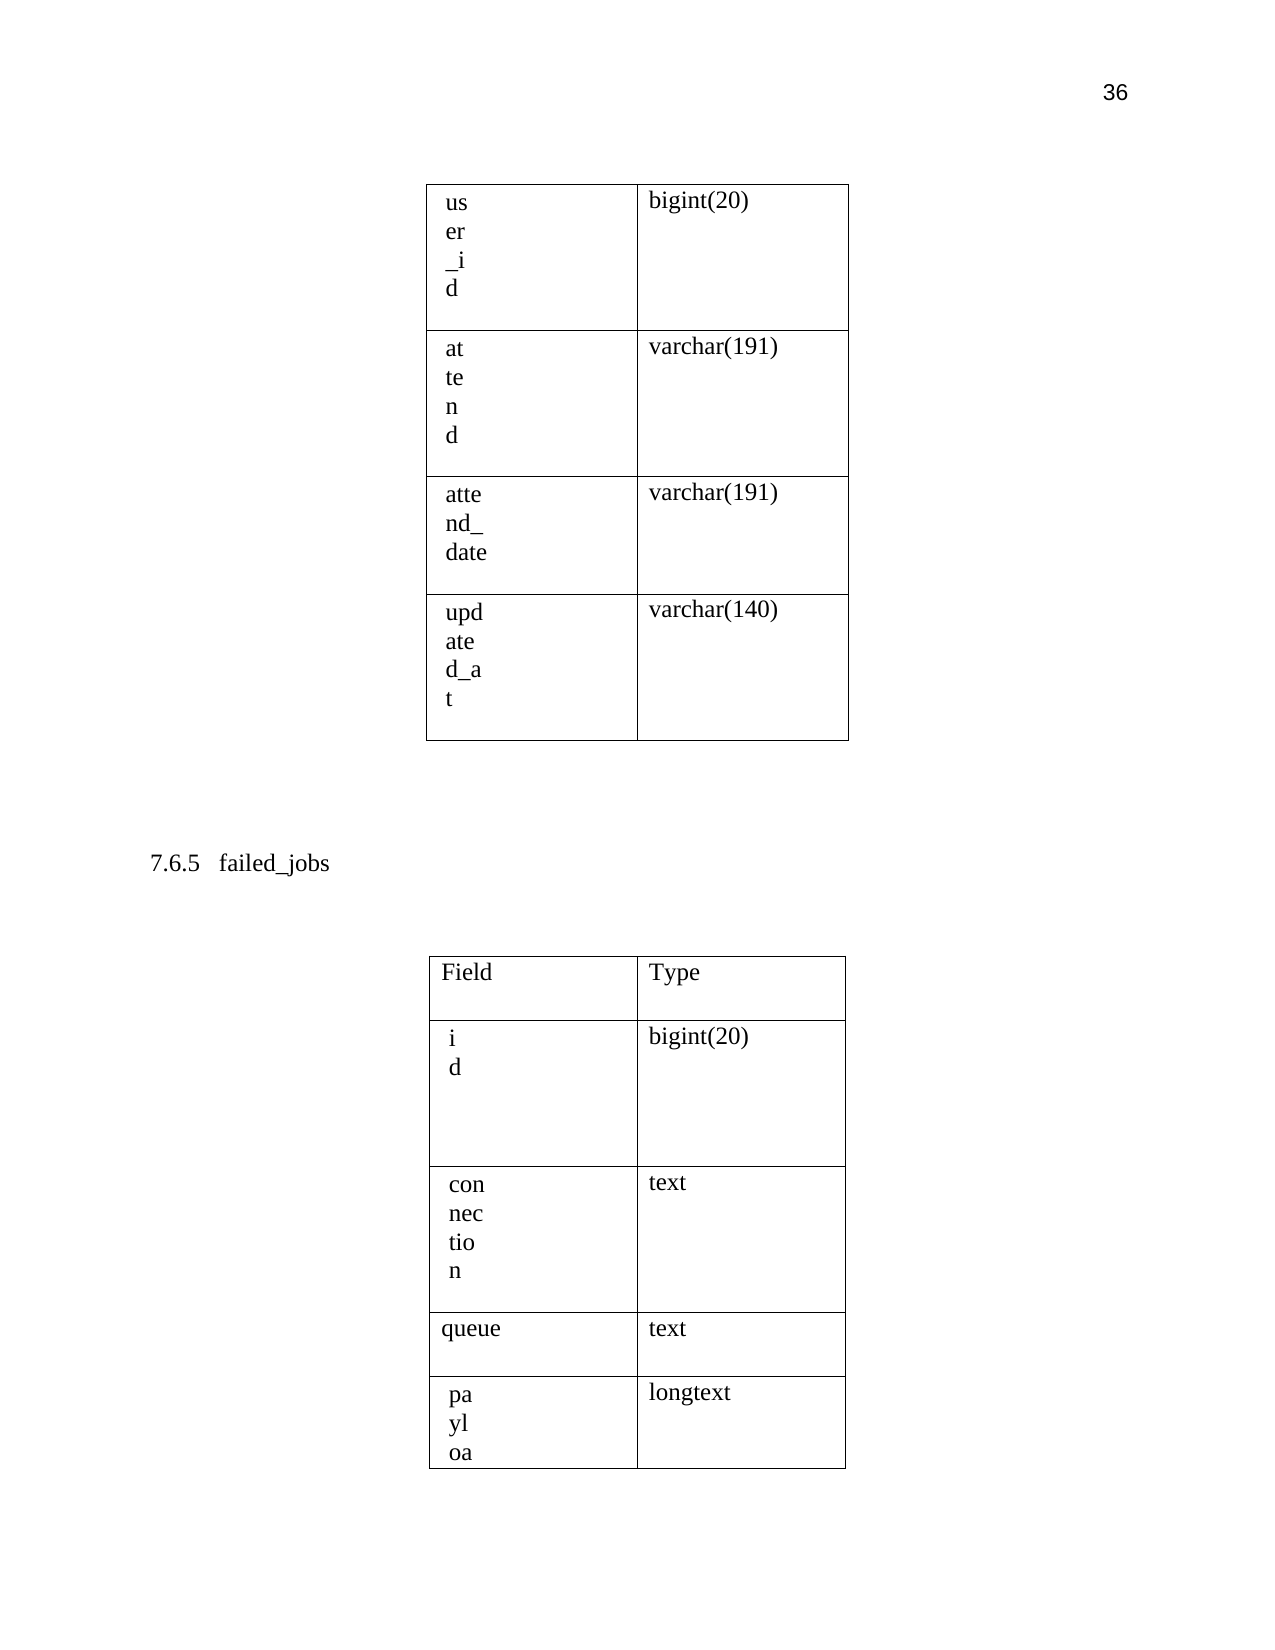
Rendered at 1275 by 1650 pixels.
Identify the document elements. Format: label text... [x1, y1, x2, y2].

table_cell queue [430, 1313, 637, 1376]
table_cell [501, 595, 637, 739]
table_cell [504, 477, 637, 593]
table_cell varchar(191) [638, 477, 848, 593]
table_cell [427, 331, 438, 476]
table_cell [427, 477, 438, 593]
table_cell varchar(140) [638, 595, 848, 739]
table_cell [485, 185, 637, 330]
table_cell [499, 1167, 637, 1312]
table_cell bigint(20) [638, 1021, 845, 1166]
table_cell [430, 1021, 441, 1166]
table_cell [430, 1377, 441, 1468]
table_cell [427, 595, 438, 739]
table_cell text [638, 1167, 845, 1312]
table_cell longtext [638, 1377, 845, 1468]
table_cell bigint(20) [638, 185, 848, 330]
table_cell [427, 185, 438, 330]
table_cell varchar(191) [638, 331, 848, 476]
table_cell [487, 1377, 637, 1468]
table_cell [480, 331, 637, 476]
table_header Type [638, 957, 845, 1020]
table_header Field [430, 957, 637, 1020]
table_cell [466, 1021, 637, 1166]
text 7.6.5 failed_jobs [150, 848, 1128, 877]
table_cell [430, 1167, 441, 1312]
table_cell text [638, 1313, 845, 1376]
